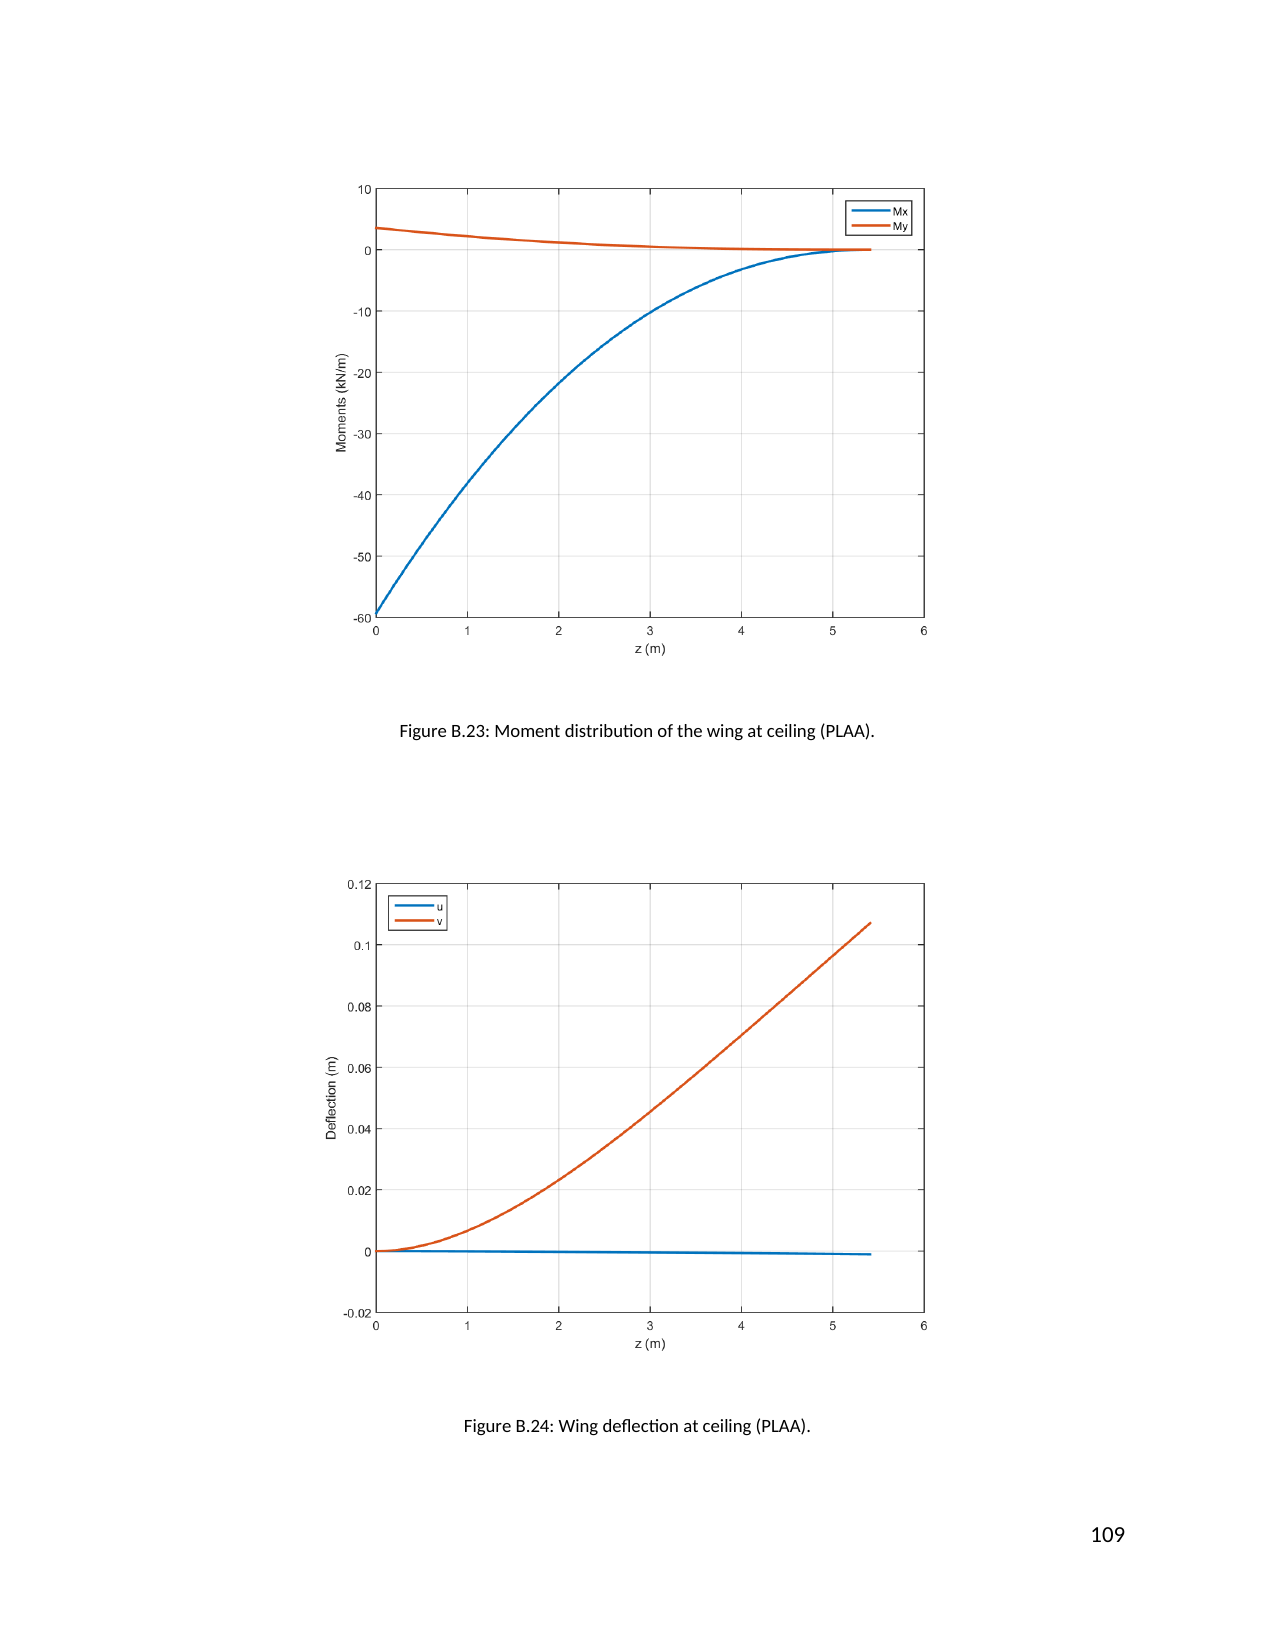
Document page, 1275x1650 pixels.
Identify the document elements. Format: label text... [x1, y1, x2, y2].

text Figure B.23: Moment distribution of the wing at ceiling (PLAA). [150, 719, 1125, 742]
text Figure B.24: Wing deflection at ceiling (PLAA). [150, 1414, 1125, 1437]
picture [284, 844, 991, 1370]
picture [284, 149, 991, 675]
